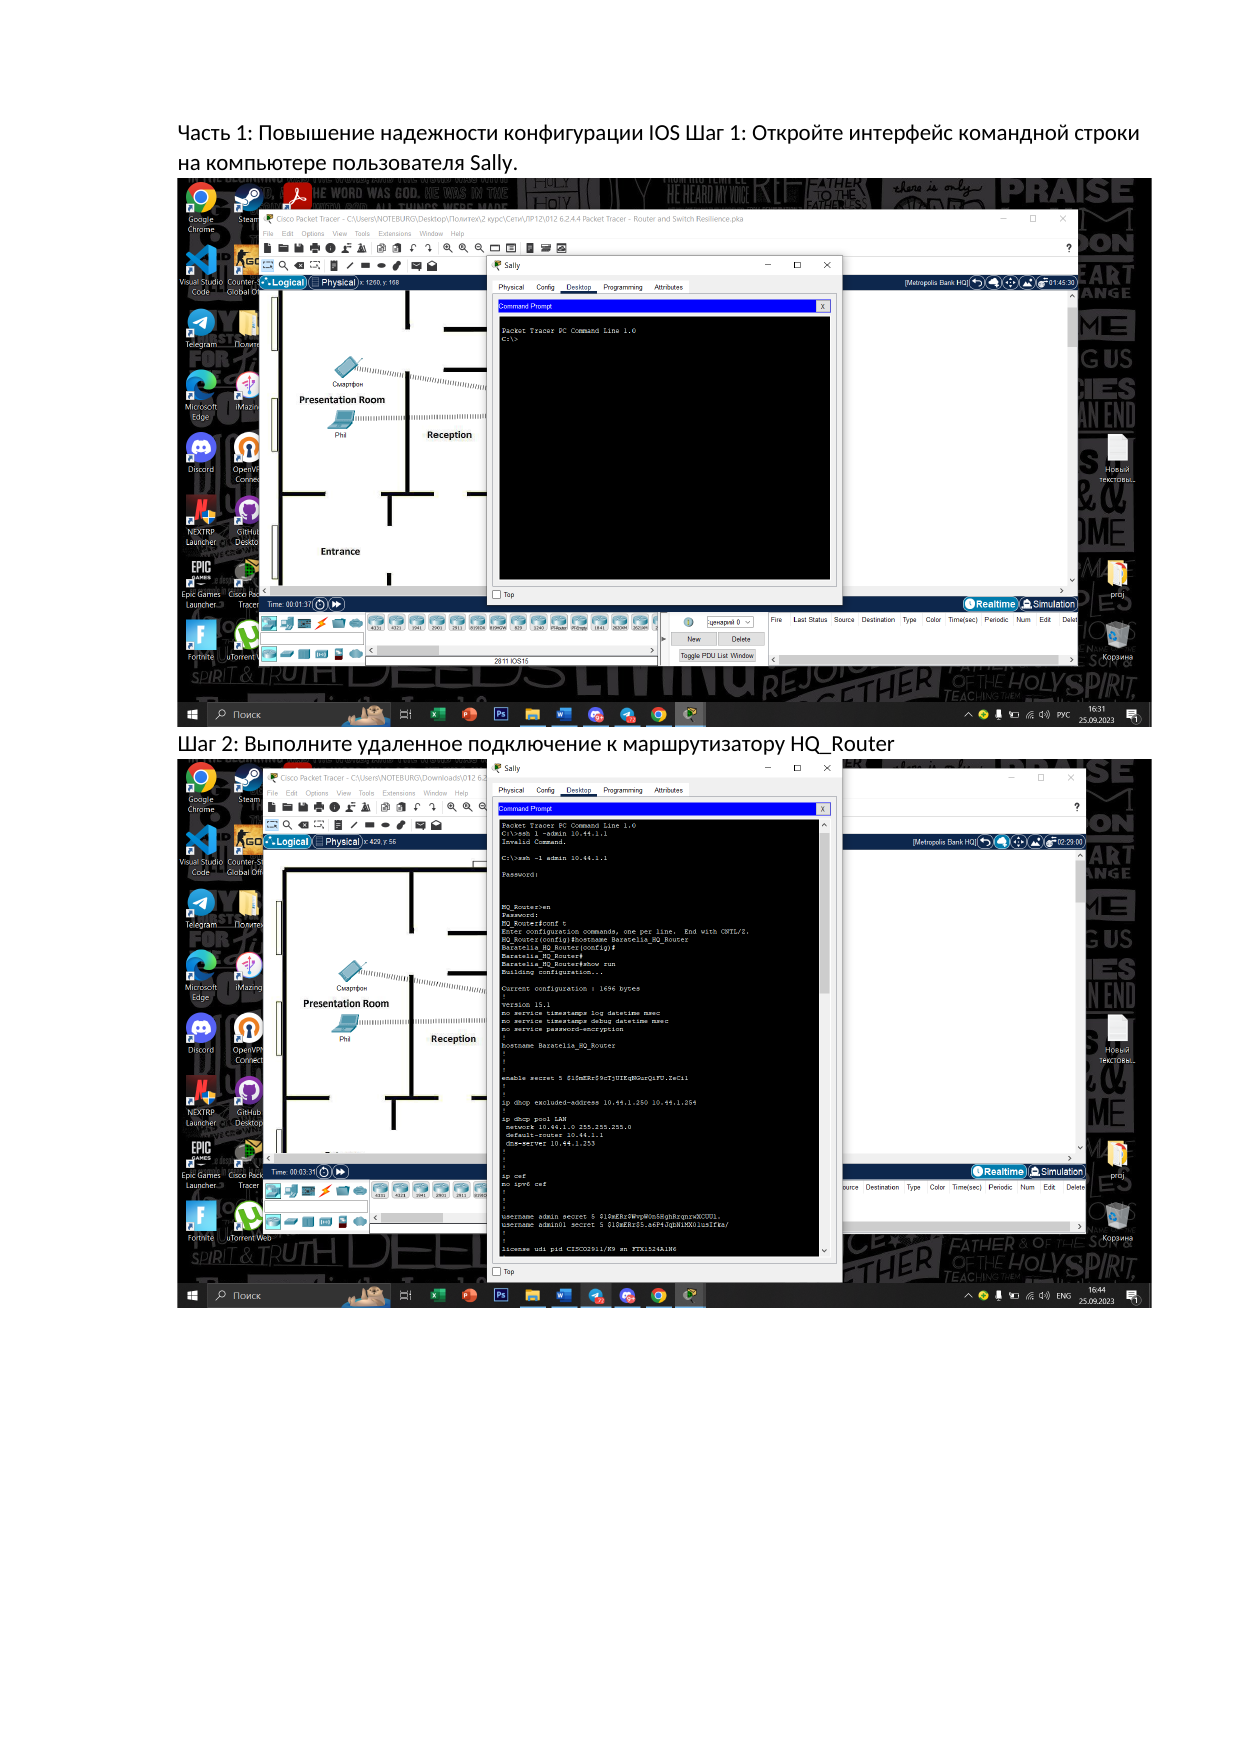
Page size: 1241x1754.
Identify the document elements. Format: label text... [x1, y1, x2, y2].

picture [177, 759, 1152, 1308]
picture [177, 178, 1152, 727]
text Часть 1: Повышение надежности конфигурации IOS Шаг 1: Откройте интерфейс командной строки на компьютере пользователя Sally. Шаг 2: Выполните удаленное подключение к маршрутизатору HQ_Router Шаг 3: Создайте правовое уведомление на маршрутизаторе HQ_RouterШаг 4: Настройте парольную защиту на маршрутизаторе HQ_RouterЧасть 2: Активация функции Cisco IOS Resilient Configuration Шаг 1: Просмотрите текущий образ IOS Шаг 2: Обеспечьте защиту текущего образа и конфигурации. secure boot-image активирует резервное копирование образа IOS и запретите показ файла IOS secure boot-config сохраняет защищенную копию текущей конфигурации и предотвратить удаление защищенного файла конфигурации [177, 118, 1152, 178]
